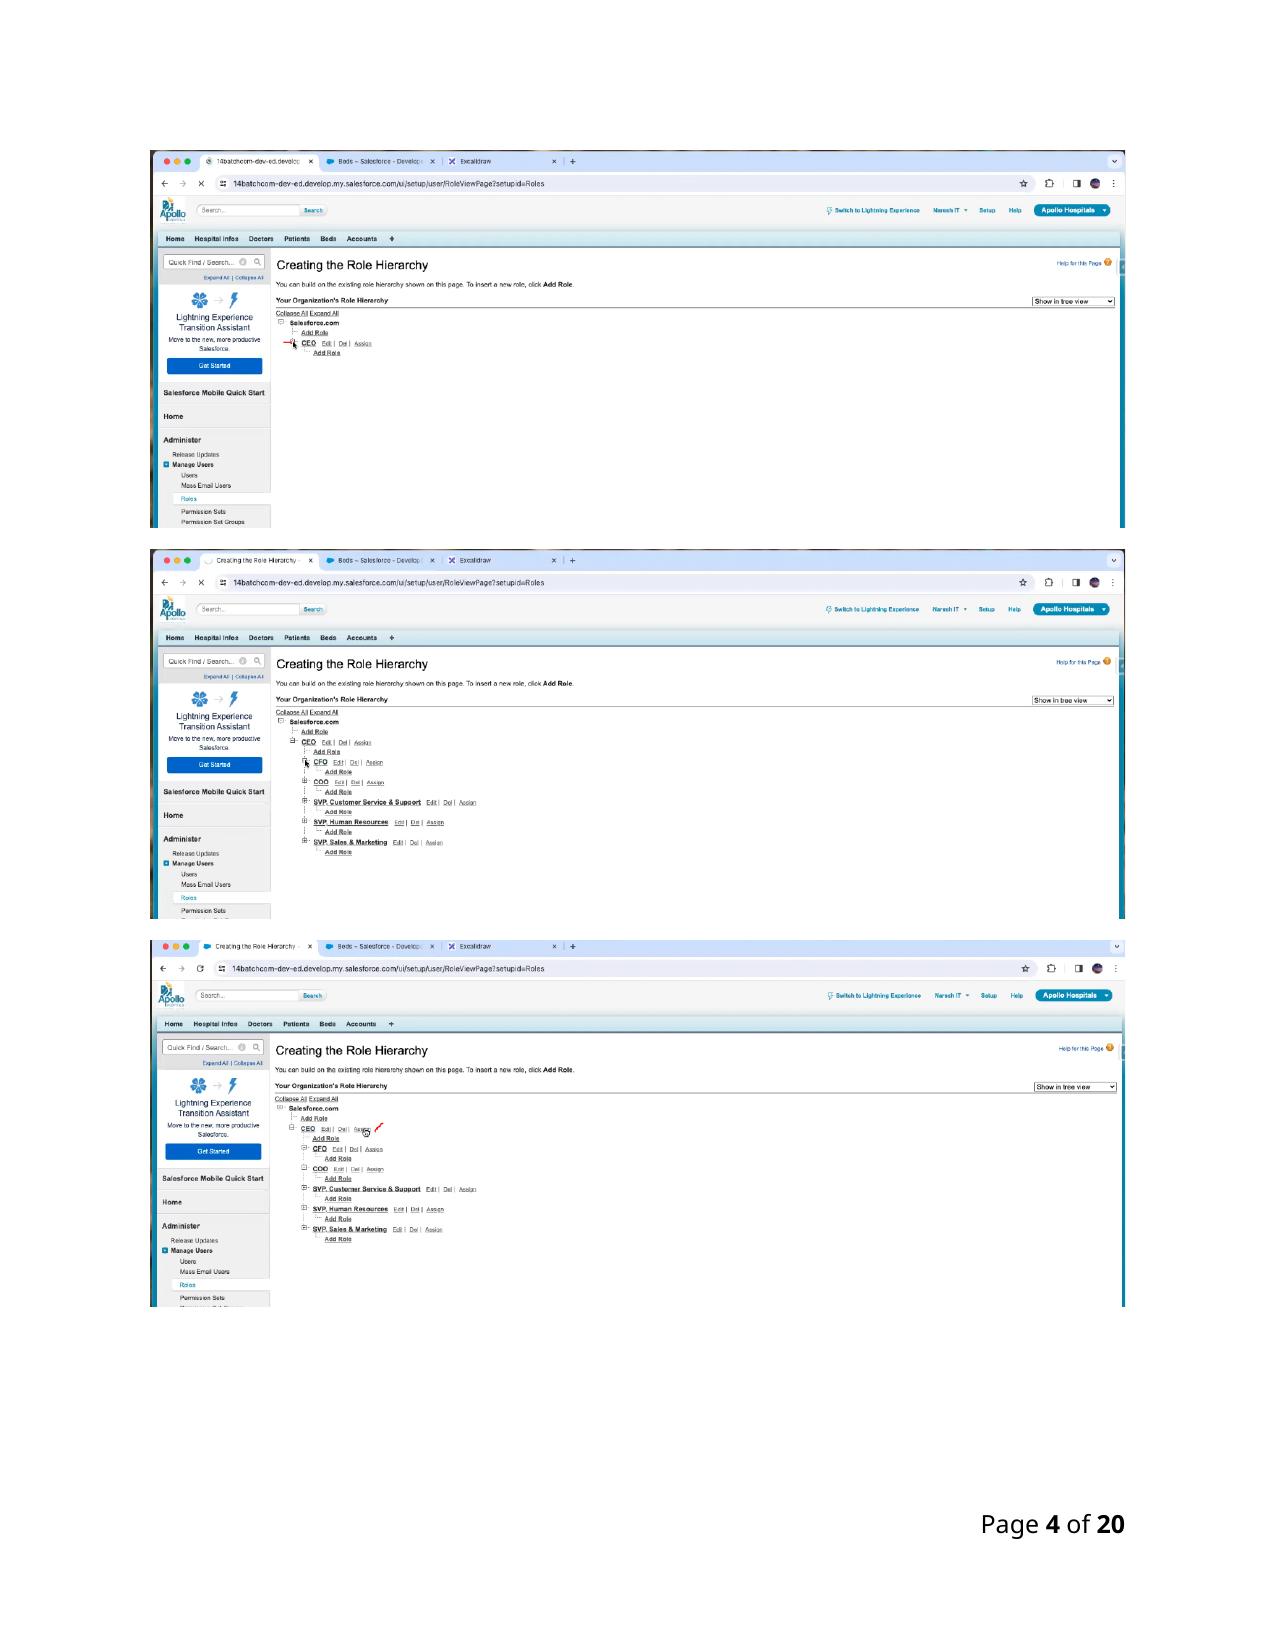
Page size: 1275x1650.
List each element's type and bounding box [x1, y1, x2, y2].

picture [150, 940, 1125, 1307]
picture [150, 549, 1125, 919]
picture [150, 150, 1125, 528]
